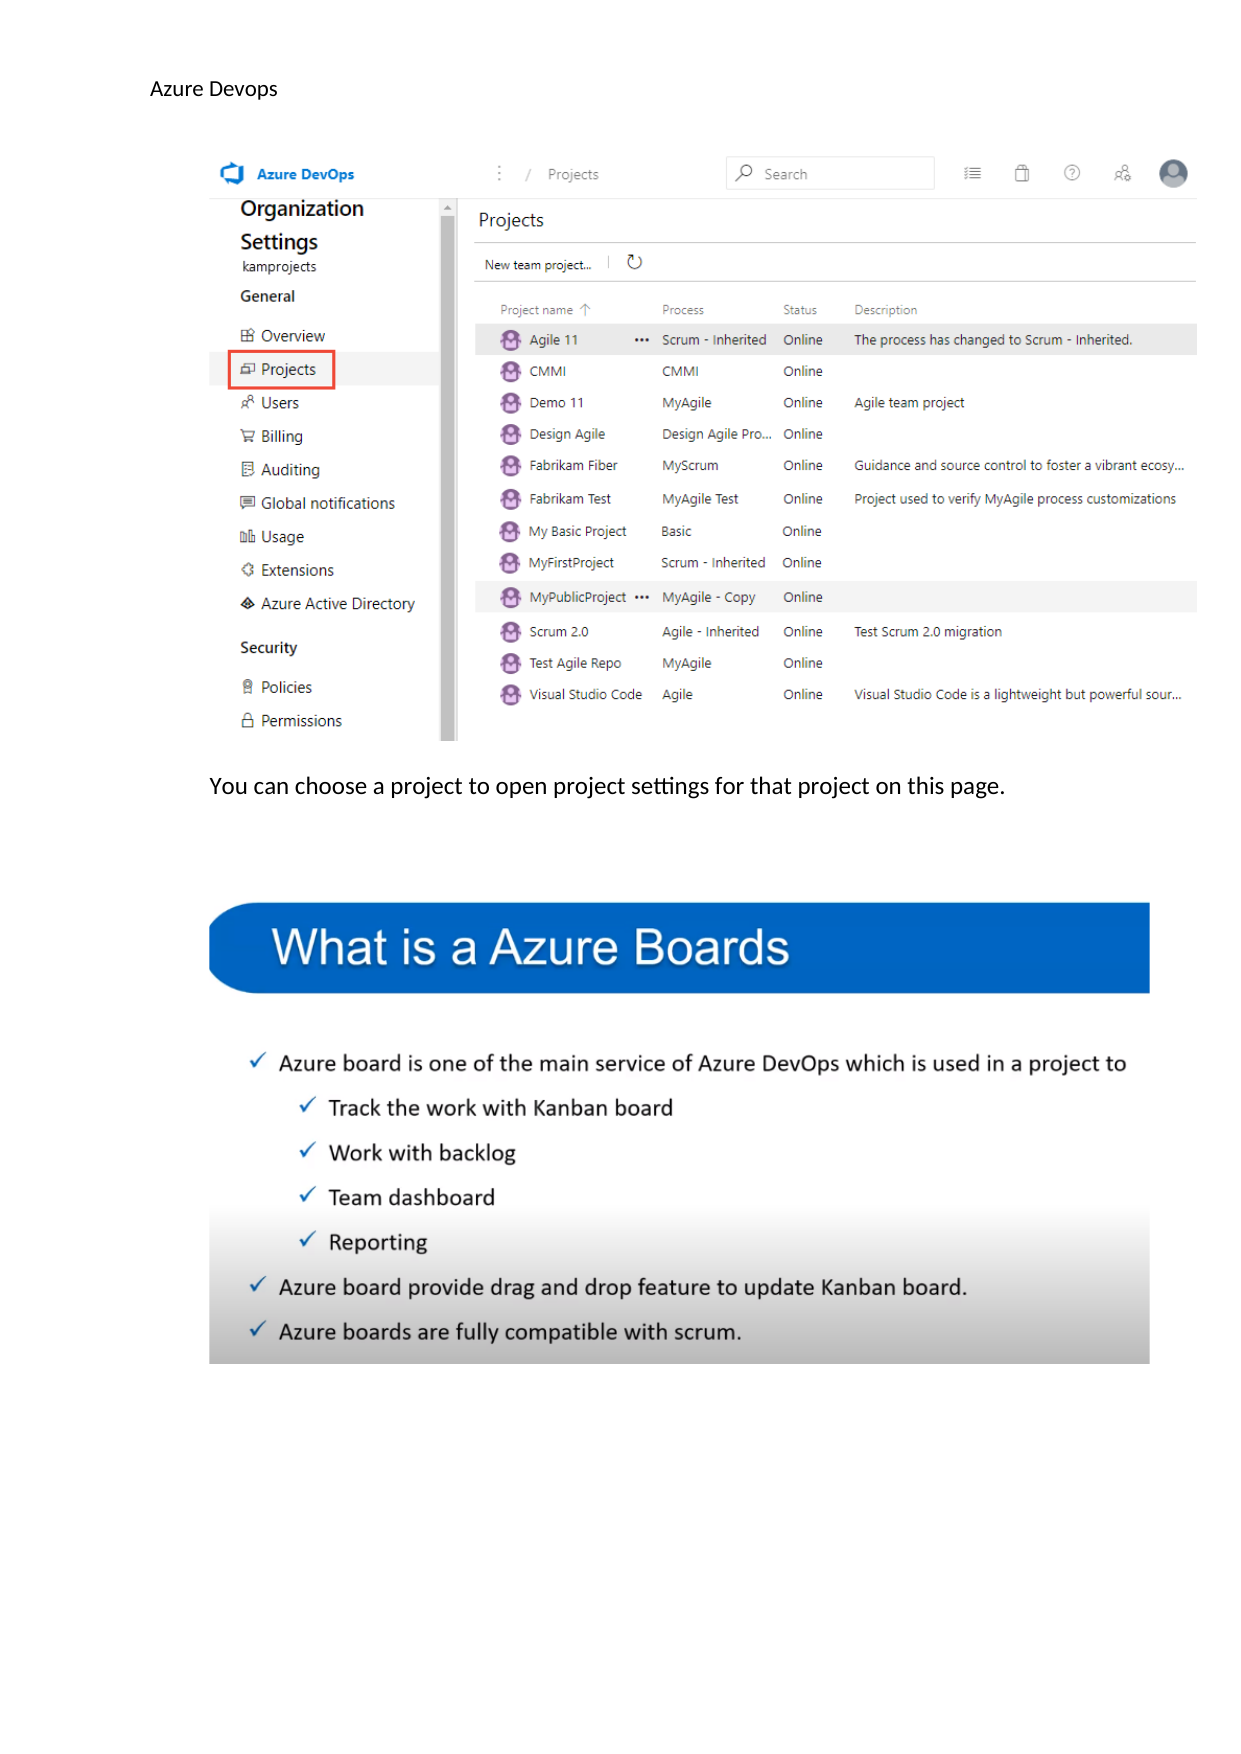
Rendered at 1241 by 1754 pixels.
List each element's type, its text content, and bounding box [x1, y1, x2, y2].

picture [209, 889, 1150, 1364]
picture [209, 150, 1197, 741]
text You can choose a project to open project settings for that project on this page. [209, 770, 1090, 801]
